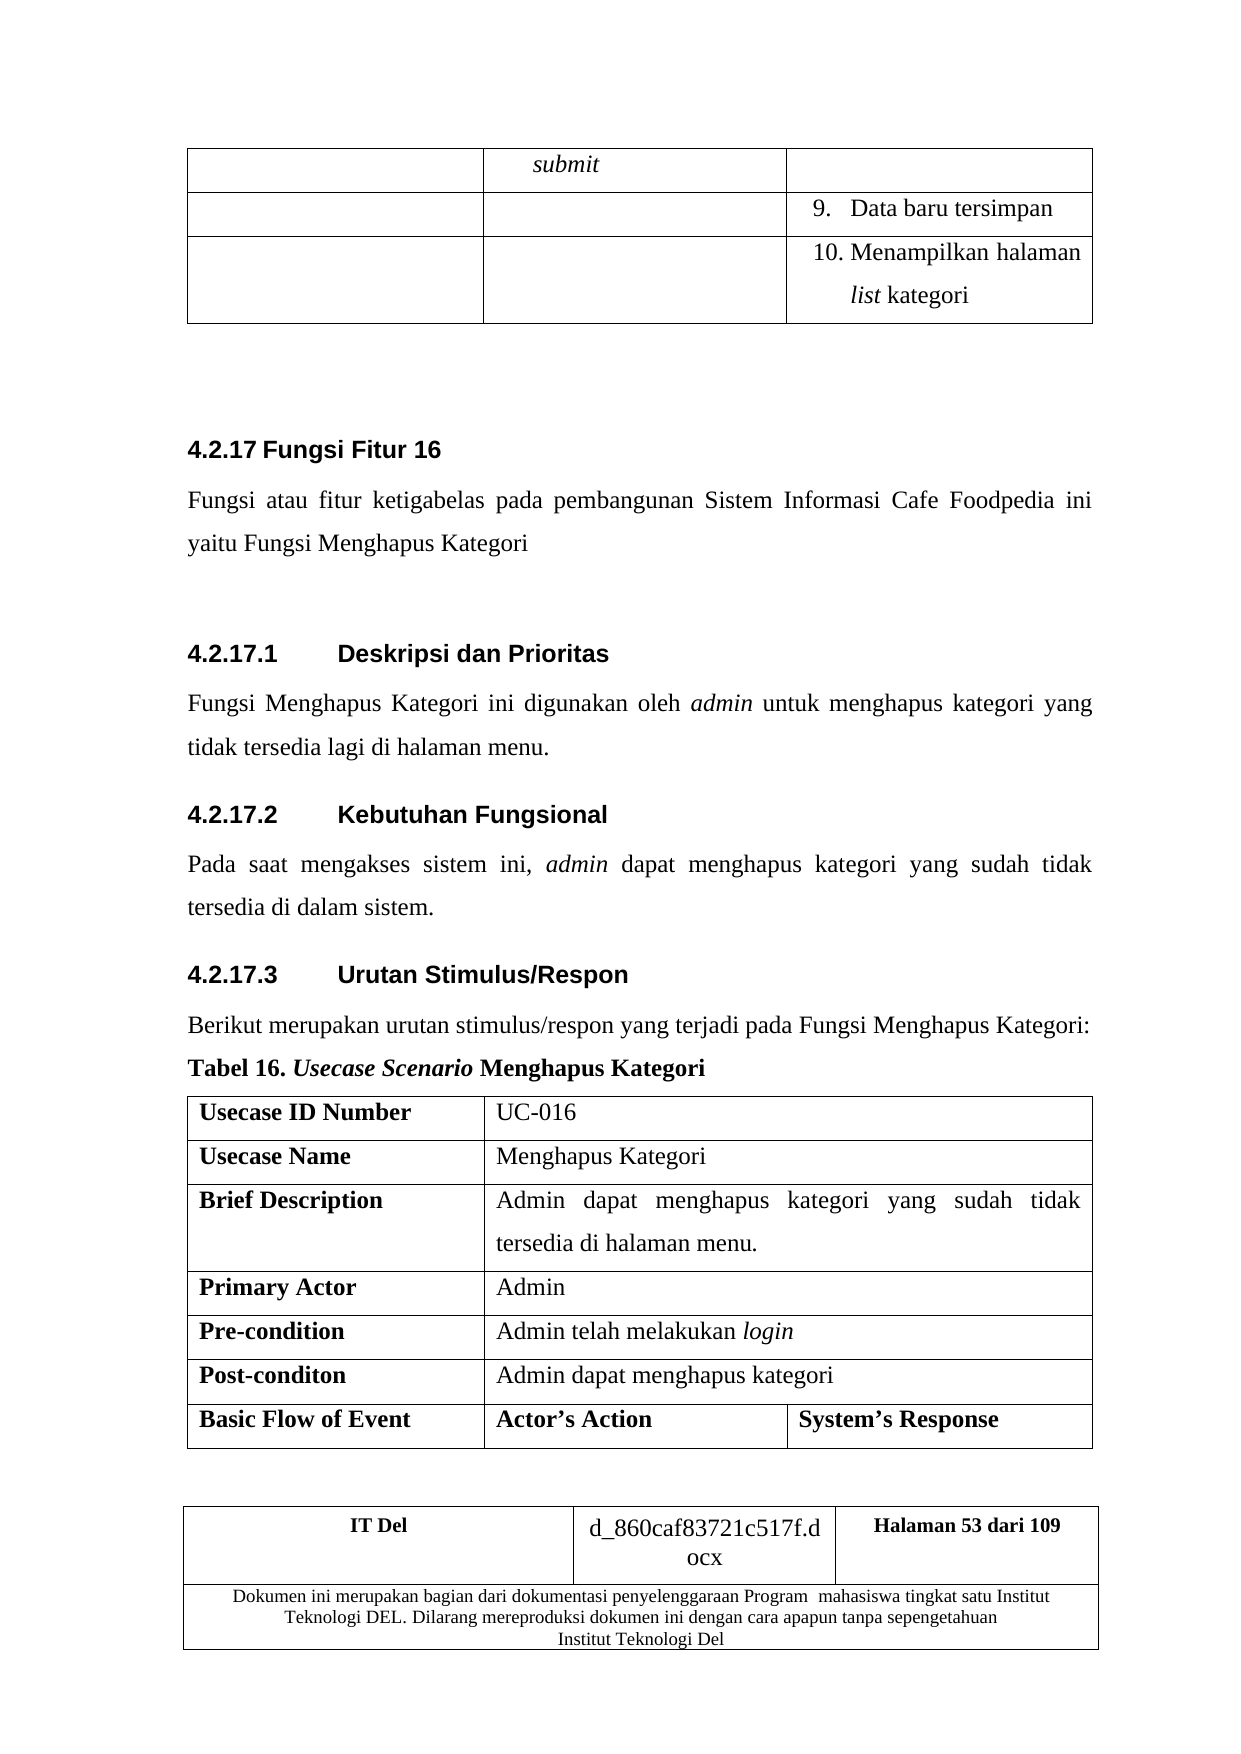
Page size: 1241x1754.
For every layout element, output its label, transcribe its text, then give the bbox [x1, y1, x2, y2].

table_cell Primary Actor [188, 1272, 484, 1315]
table_cell Admin dapat menghapus kategori yang sudah tidak tersedia di halaman menu. [485, 1185, 1092, 1271]
subtitle Urutan Stimulus/Respon [187, 960, 1092, 989]
table_cell Menghapus Kategori [485, 1141, 1092, 1184]
table_cell Actor’s Action [485, 1405, 787, 1447]
table_cell Pre-condition [188, 1316, 484, 1359]
table_cell [484, 237, 786, 323]
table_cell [484, 149, 786, 192]
table_cell Admin dapat menghapus kategori [485, 1360, 1092, 1403]
subtitle Fungsi Fitur 16 [187, 435, 1092, 464]
text Fungsi atau fitur ketigabelas pada pembangunan Sistem Informasi Cafe Foodpedia ini yaitu Fungsi Menghapus Kategori [187, 485, 1092, 557]
text Fungsi Menghapus Kategori ini digunakan oleh admin untuk menghapus kategori yang tidak tersedia lagi di halaman menu. [187, 688, 1092, 760]
subtitle Kebutuhan Fungsional [187, 800, 1092, 828]
table_cell [188, 193, 483, 236]
table_header UC-016 [485, 1097, 1092, 1140]
table_cell Menampilkan halaman list kategori [787, 237, 1092, 323]
table_cell Usecase Name [188, 1141, 484, 1184]
table_cell Post-conditon [188, 1360, 484, 1403]
table_cell Basic Flow of Event [188, 1405, 484, 1447]
table_cell Brief Description [188, 1185, 484, 1271]
subtitle Deskripsi dan Prioritas [187, 639, 1092, 668]
table_cell System’s Response [788, 1405, 1092, 1447]
table_cell Data baru tersimpan [787, 193, 1092, 236]
text Pada saat mengakses sistem ini, admin dapat menghapus kategori yang sudah tidak tersedia di dalam sistem. [187, 849, 1092, 921]
table_cell Admin [485, 1272, 1092, 1315]
text Berikut merupakan urutan stimulus/respon yang terjadi pada Fungsi Menghapus Kategori: [187, 1010, 1092, 1038]
table_cell [484, 193, 786, 236]
table_cell [188, 149, 483, 192]
table_cell Admin telah melakukan login [485, 1316, 1092, 1359]
table_cell [787, 149, 1092, 192]
table_cell [188, 237, 483, 323]
table_header Usecase ID Number [188, 1097, 484, 1140]
